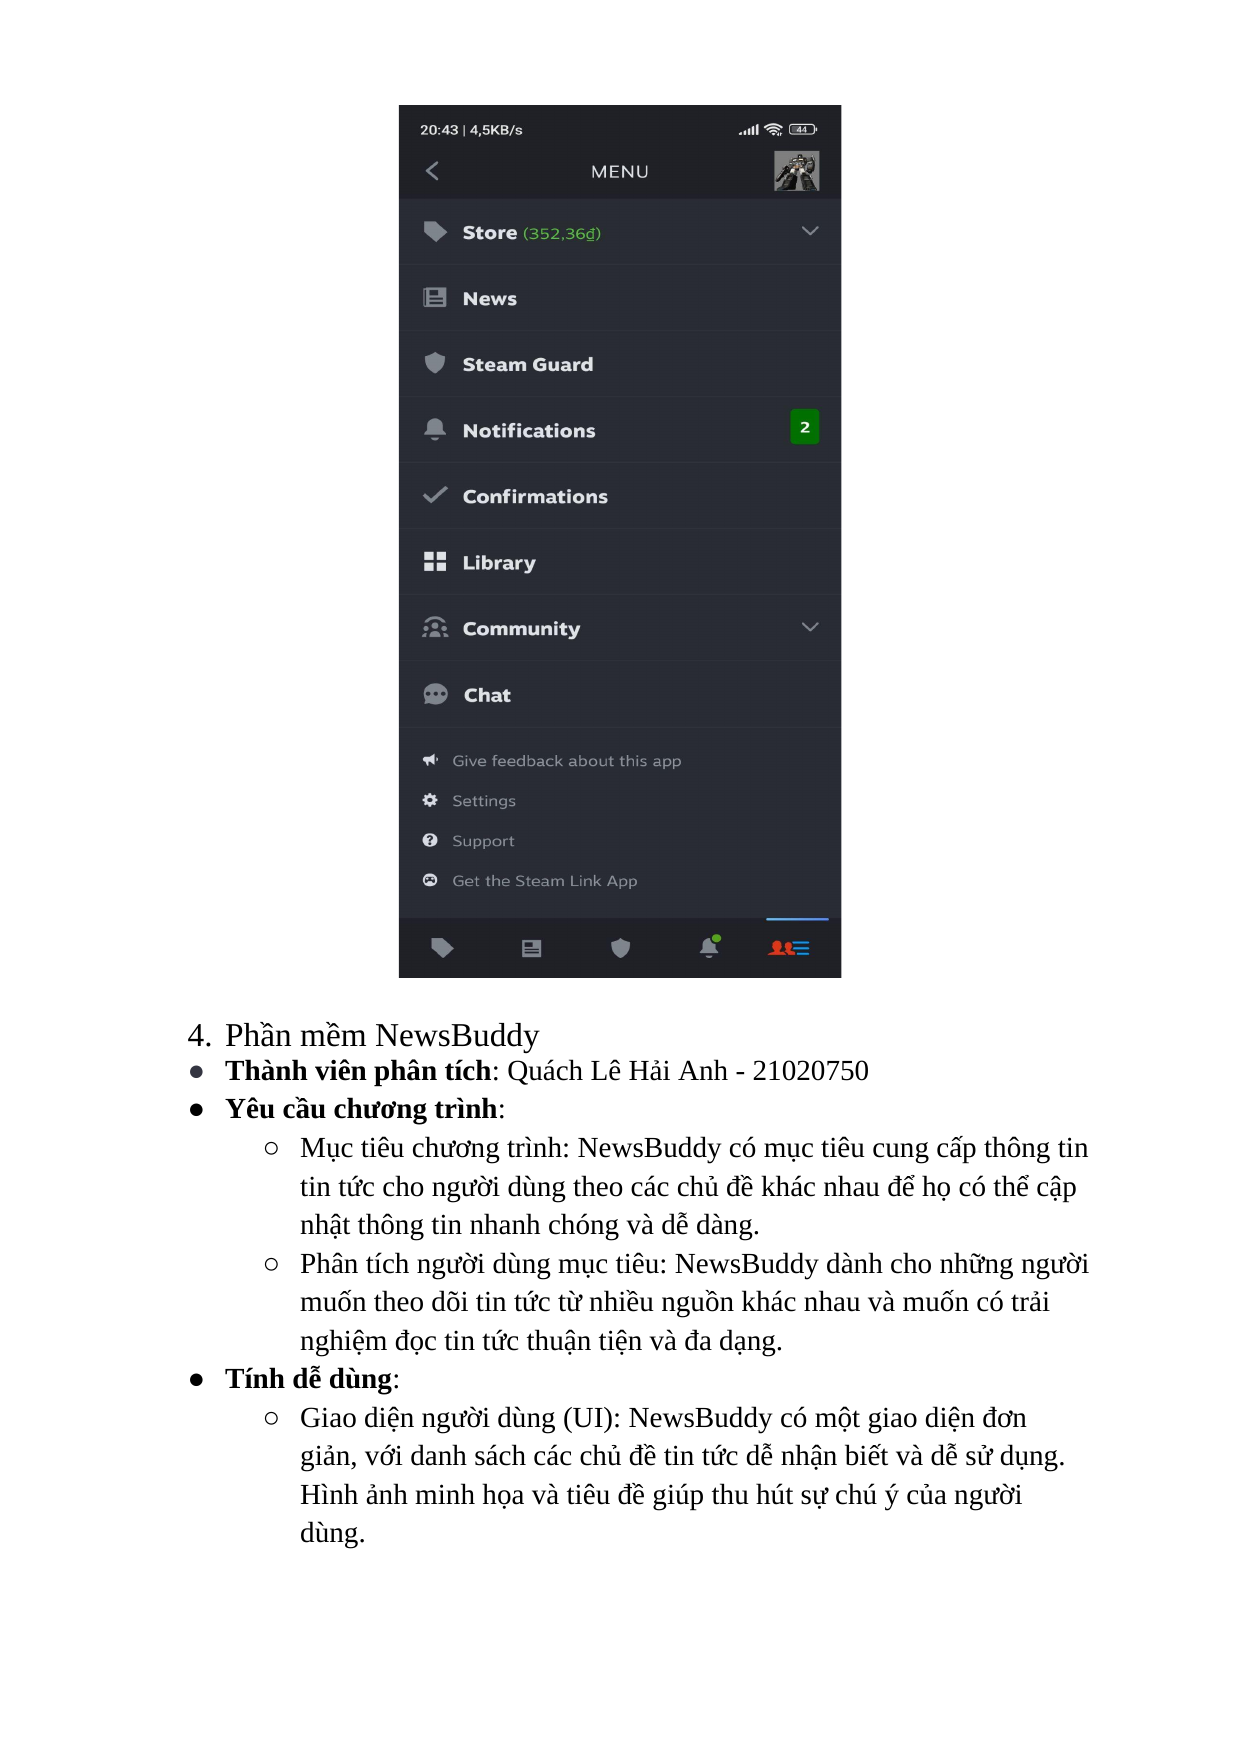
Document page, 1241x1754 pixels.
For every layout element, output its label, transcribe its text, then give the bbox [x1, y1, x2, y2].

subtitle Phần mềm NewsBuddy [187, 1015, 1090, 1053]
list Yêu cầu chương trình: [187, 1092, 1090, 1125]
list Phân tích người dùng mục tiêu: NewsBuddy dành cho những người muốn theo dõi tin tức từ nhiều nguồn khác nhau và muốn có trải nghiệm đọc tin tức thuận tiện và đa dạng. [262, 1246, 1090, 1356]
list Tính dễ dùng: [187, 1361, 1090, 1395]
list Mục tiêu chương trình: NewsBuddy có mục tiêu cung cấp thông tin tin tức cho người dùng theo các chủ đề khác nhau để họ có thể cập nhật thông tin nhanh chóng và dễ dàng. [262, 1130, 1090, 1241]
list Thành viên phân tích: Quách Lê Hải Anh - 21020750 [187, 1053, 1090, 1087]
picture [398, 105, 842, 978]
list Giao diện người dùng (UI): NewsBuddy có một giao diện đơn giản, với danh sách các chủ đề tin tức dễ nhận biết và dễ sử dụng. Hình ảnh minh họa và tiêu đề giúp thu hút sự chú ý của người dùng. [262, 1400, 1090, 1549]
